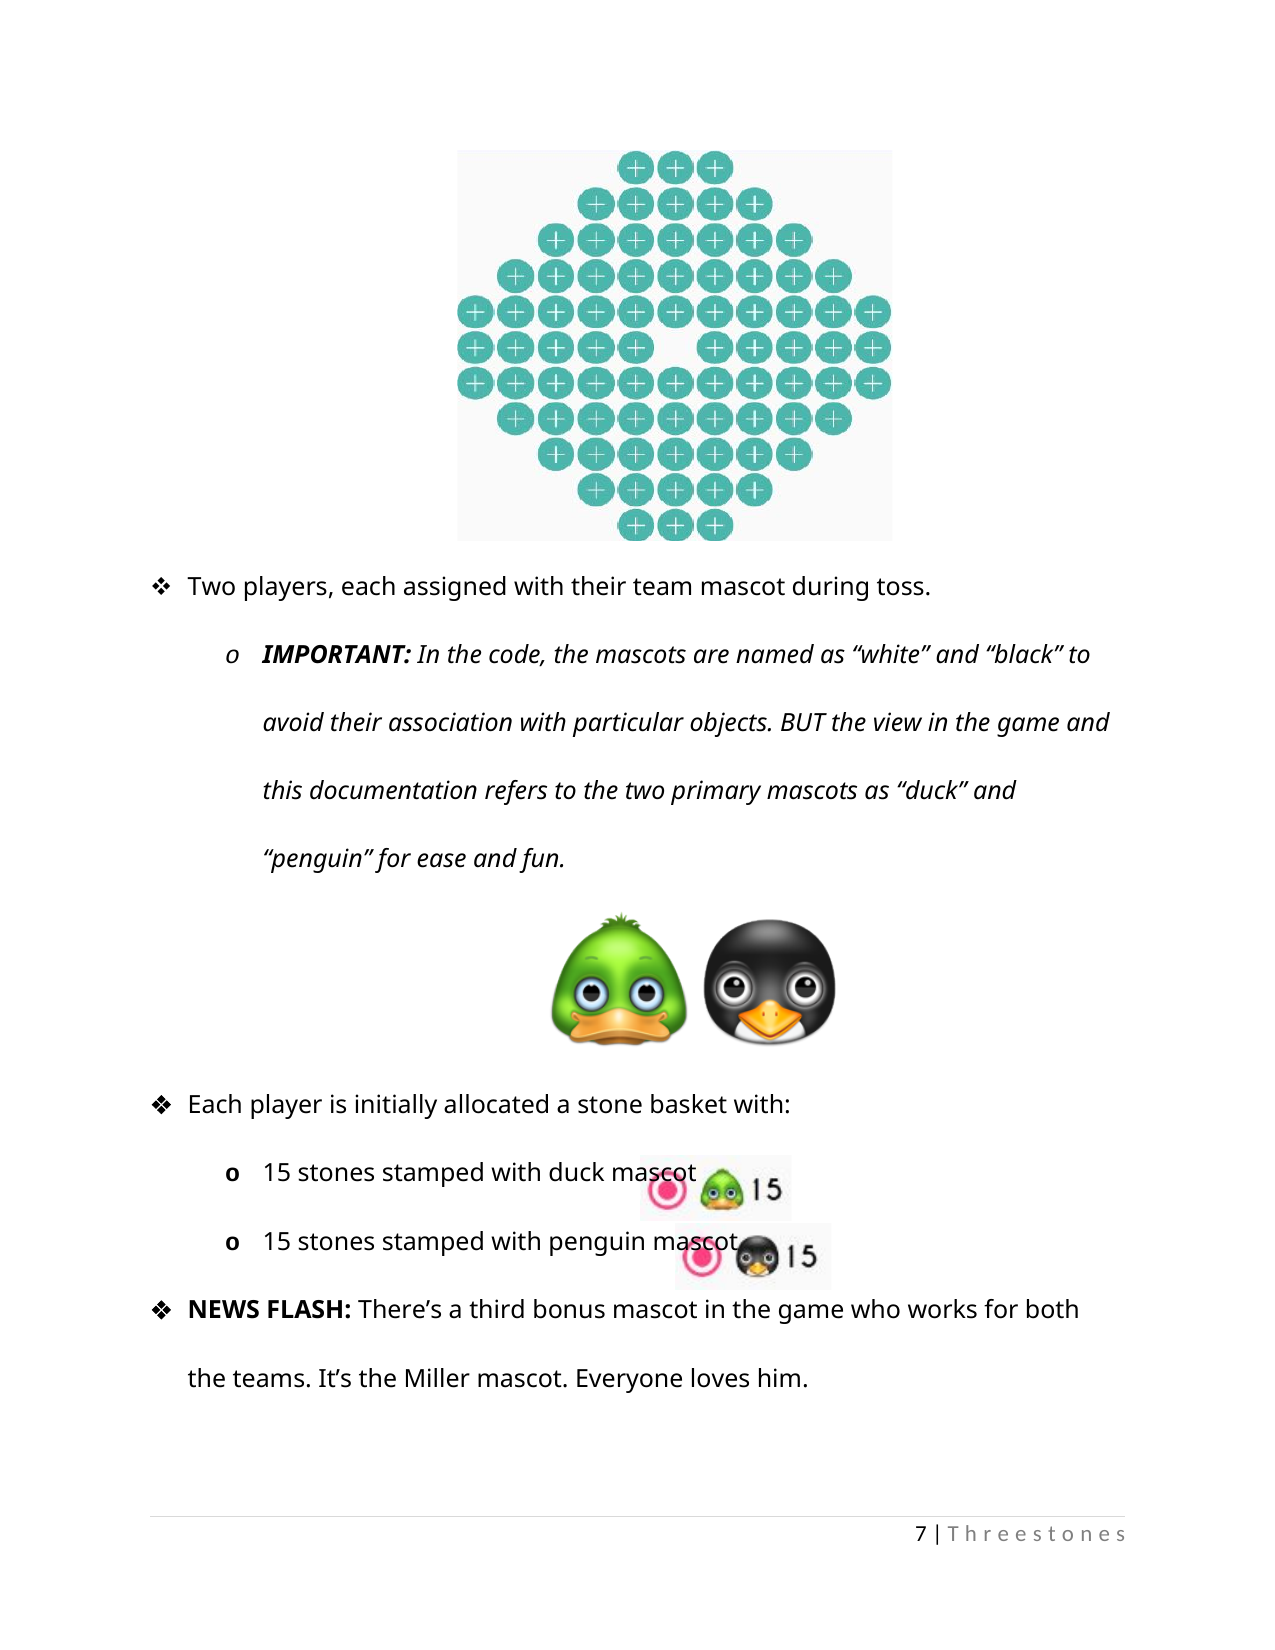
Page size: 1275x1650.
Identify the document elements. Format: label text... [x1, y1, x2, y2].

list 15 stones stamped with penguin mascot [225, 1224, 1125, 1258]
list 15 stones stamped with duck mascot [225, 1155, 1125, 1189]
list NEWS FLASH: There’s a third bonus mascot in the game who works for both the teams. It’s the Miller mascot. Everyone loves him. [150, 1292, 1125, 1394]
picture [457, 150, 893, 541]
picture [544, 908, 843, 1059]
list Each player is initially allocated a stone basket with: [150, 1087, 1125, 1121]
list Two players, each assigned with their team mascot during toss. [150, 568, 1125, 602]
picture [675, 1258, 832, 1290]
picture [640, 1189, 792, 1221]
list IMPORTANT: In the code, the mascots are named as “white” and “black” to avoid their association with particular objects. BUT the view in the game and this documentation refers to the two primary mascots as “duck” and “penguin” for ease and fun. [225, 636, 1125, 875]
